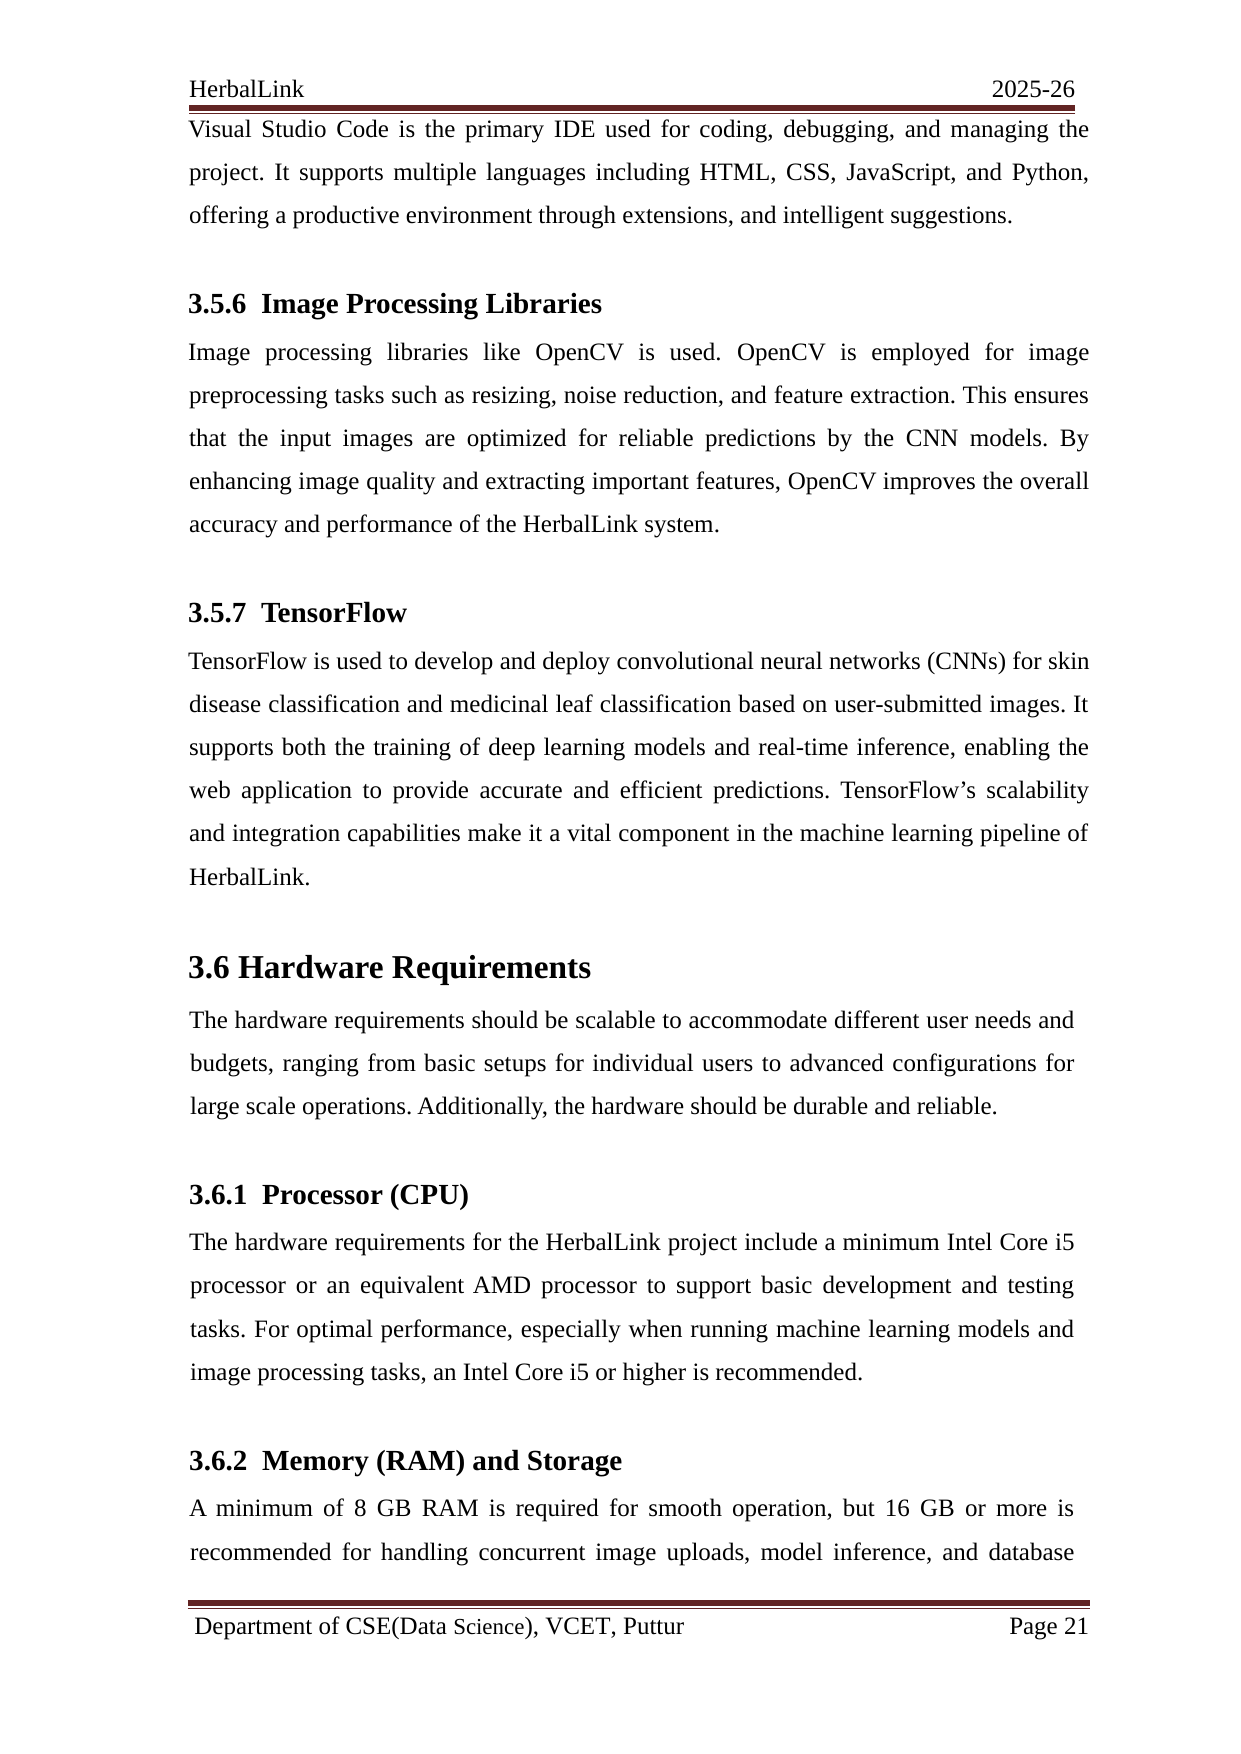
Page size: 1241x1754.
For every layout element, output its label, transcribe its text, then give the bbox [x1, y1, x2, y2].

text The hardware requirements for the HerbalLink project include a minimum Intel Core i5 processor or an equivalent AMD processor to support basic development and testing tasks. For optimal performance, especially when running machine learning models and image processing tasks, an Intel Core i5 or higher is recommended. [189, 1227, 1075, 1386]
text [189, 1493, 1075, 1565]
text Visual Studio Code is the primary IDE used for coding, debugging, and managing the project. It supports multiple languages including HTML, CSS, JavaScript, and Python, offering a productive environment through extensions, and intelligent suggestions. [188, 114, 1090, 229]
text The hardware requirements should be scalable to accommodate different user needs and budgets, ranging from basic setups for individual users to advanced configurations for large scale operations. Additionally, the hardware should be durable and reliable. [189, 1005, 1075, 1120]
text Image processing libraries like OpenCV is used. OpenCV is employed for image preprocessing tasks such as resizing, noise reduction, and feature extraction. This ensures that the input images are optimized for reliable predictions by the CNN models. By enhancing image quality and extracting important features, OpenCV improves the overall accuracy and performance of the HerbalLink system. [188, 337, 1090, 538]
subtitle 3.6 Hardware Requirements [188, 947, 1090, 986]
text 3.5.6 Image Processing Libraries [188, 287, 1090, 320]
text TensorFlow is used to develop and deploy convolutional neural networks (CNNs) for skin disease classification and medicinal leaf classification based on user-submitted images. It supports both the training of deep learning models and real-time inference, enabling the web application to provide accurate and efficient predictions. TensorFlow’s scalability and integration capabilities make it a vital component in the machine learning pipeline of HerbalLink. [188, 646, 1090, 890]
text 3.6.2 Memory (RAM) and Storage [189, 1443, 1075, 1477]
text 3.5.7 TensorFlow [188, 596, 1090, 629]
text 3.6.1 Processor (CPU) [189, 1177, 1075, 1211]
